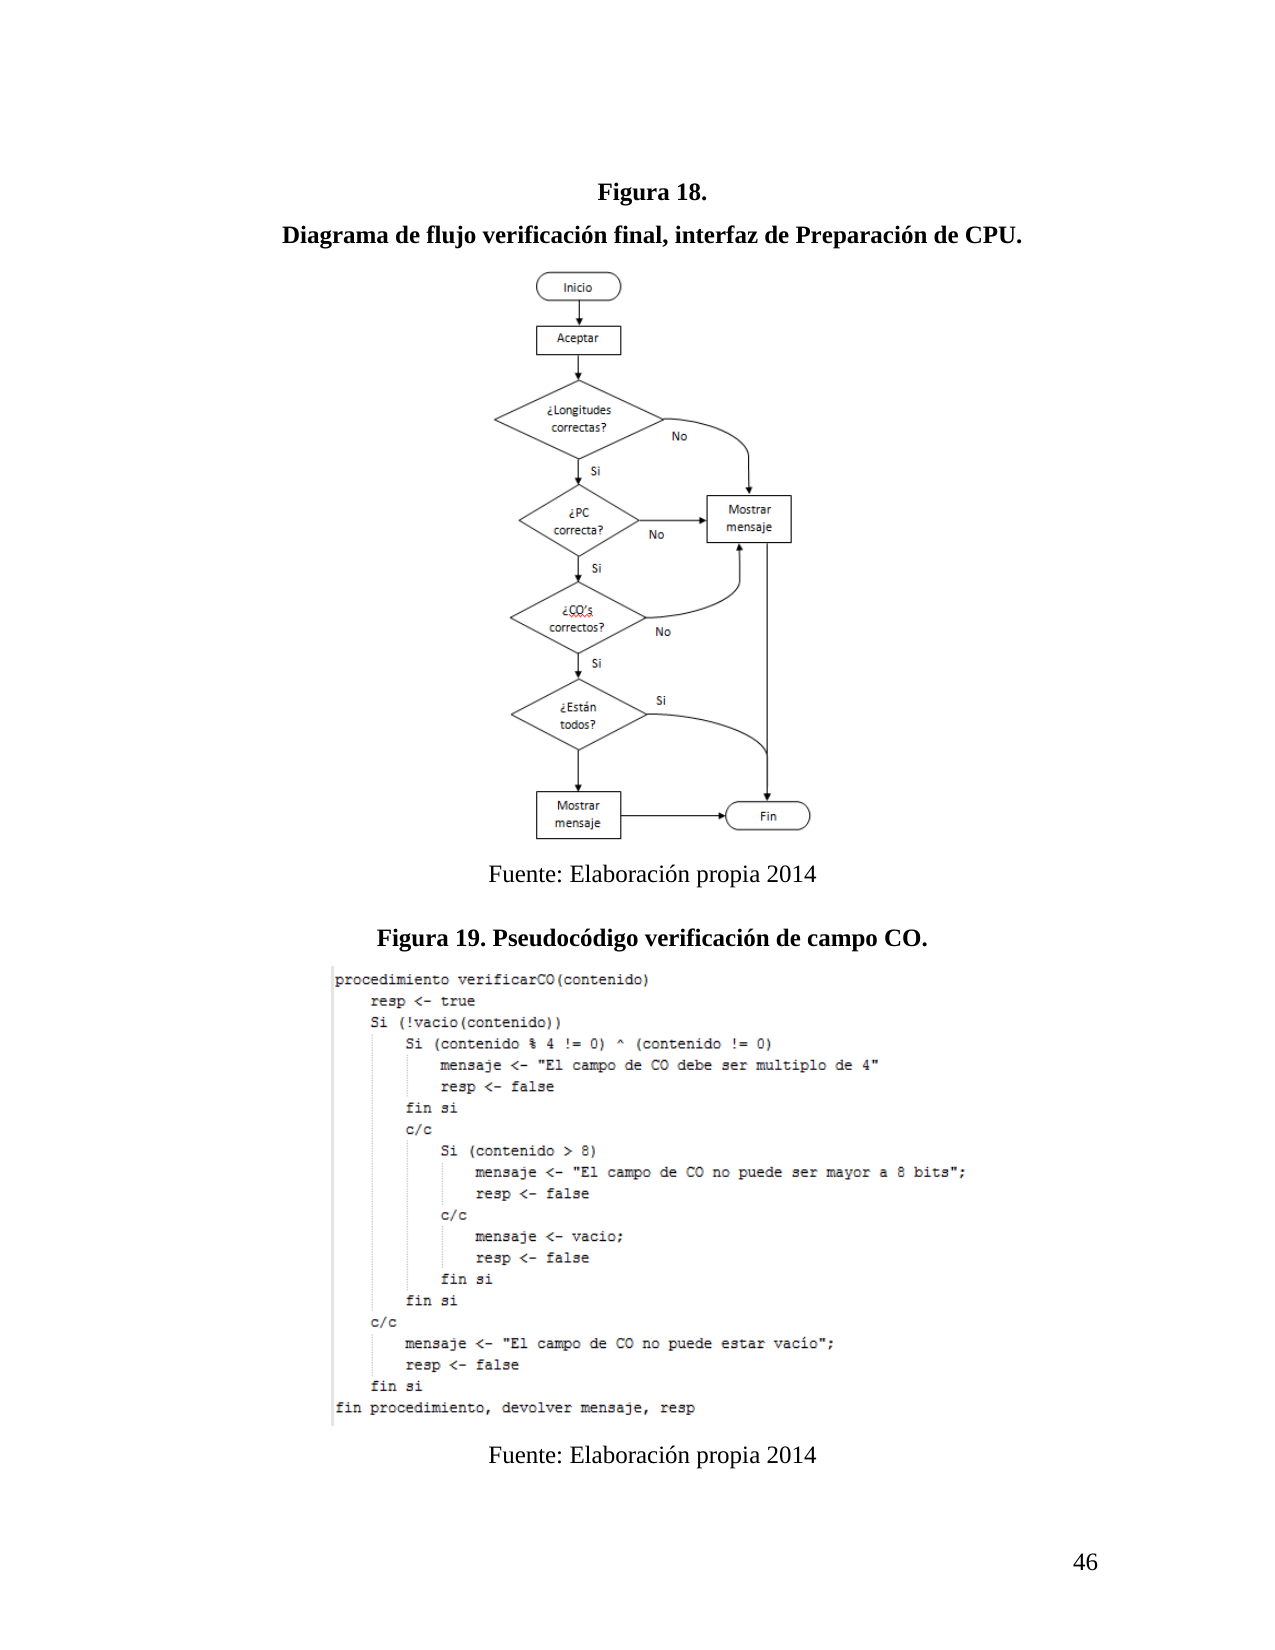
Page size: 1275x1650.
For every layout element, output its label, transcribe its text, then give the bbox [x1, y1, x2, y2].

picture [331, 966, 974, 1426]
text Figura 18. [207, 177, 1098, 206]
text Figura 19. Pseudocódigo verificación de campo CO. [207, 923, 1098, 952]
text Fuente: Elaboración propia 2014 [207, 859, 1098, 888]
text Fuente: Elaboración propia 2014 [207, 1440, 1098, 1469]
picture [487, 263, 817, 845]
text Diagrama de flujo verificación final, interfaz de Preparación de CPU. [207, 220, 1098, 249]
